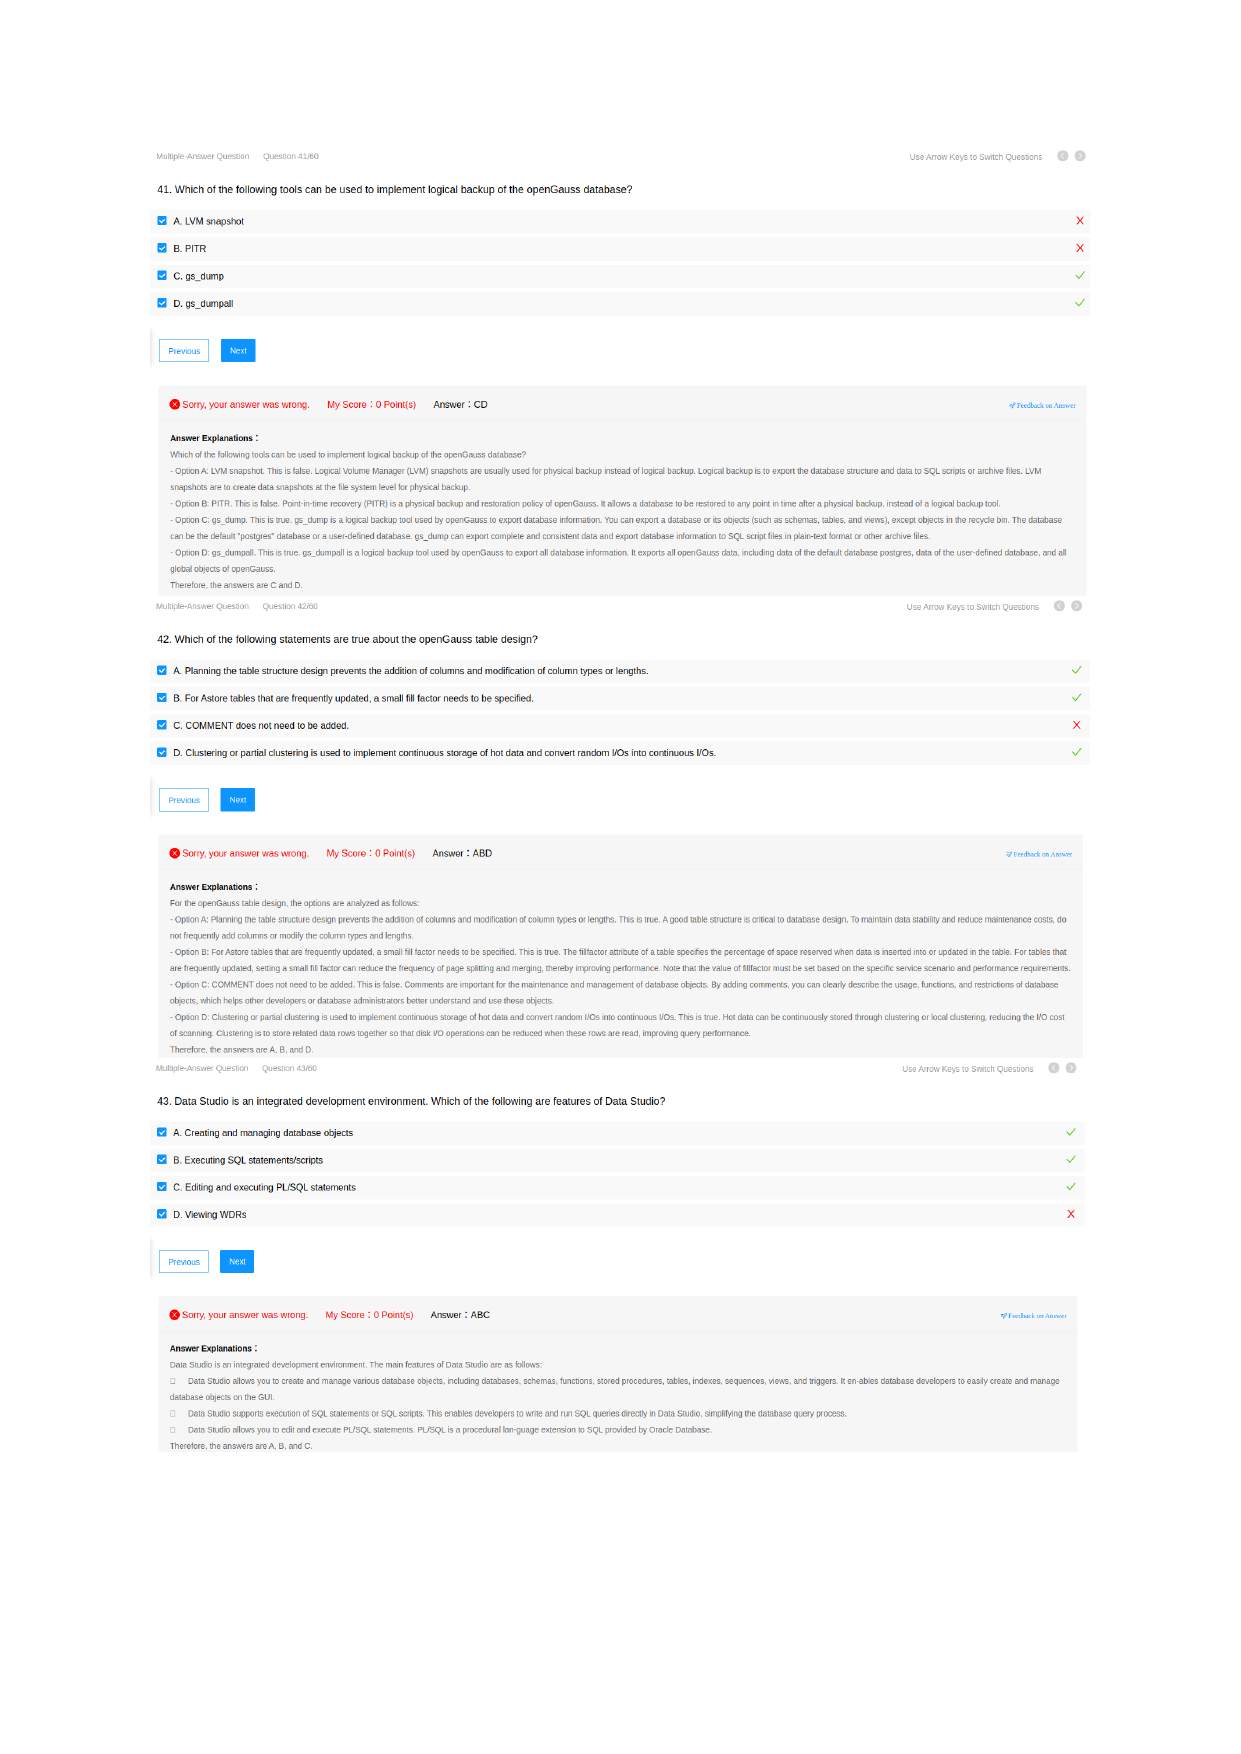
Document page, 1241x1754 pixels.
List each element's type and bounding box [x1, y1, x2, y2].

picture [150, 1061, 1091, 1452]
picture [150, 599, 1091, 1058]
picture [150, 150, 1091, 596]
